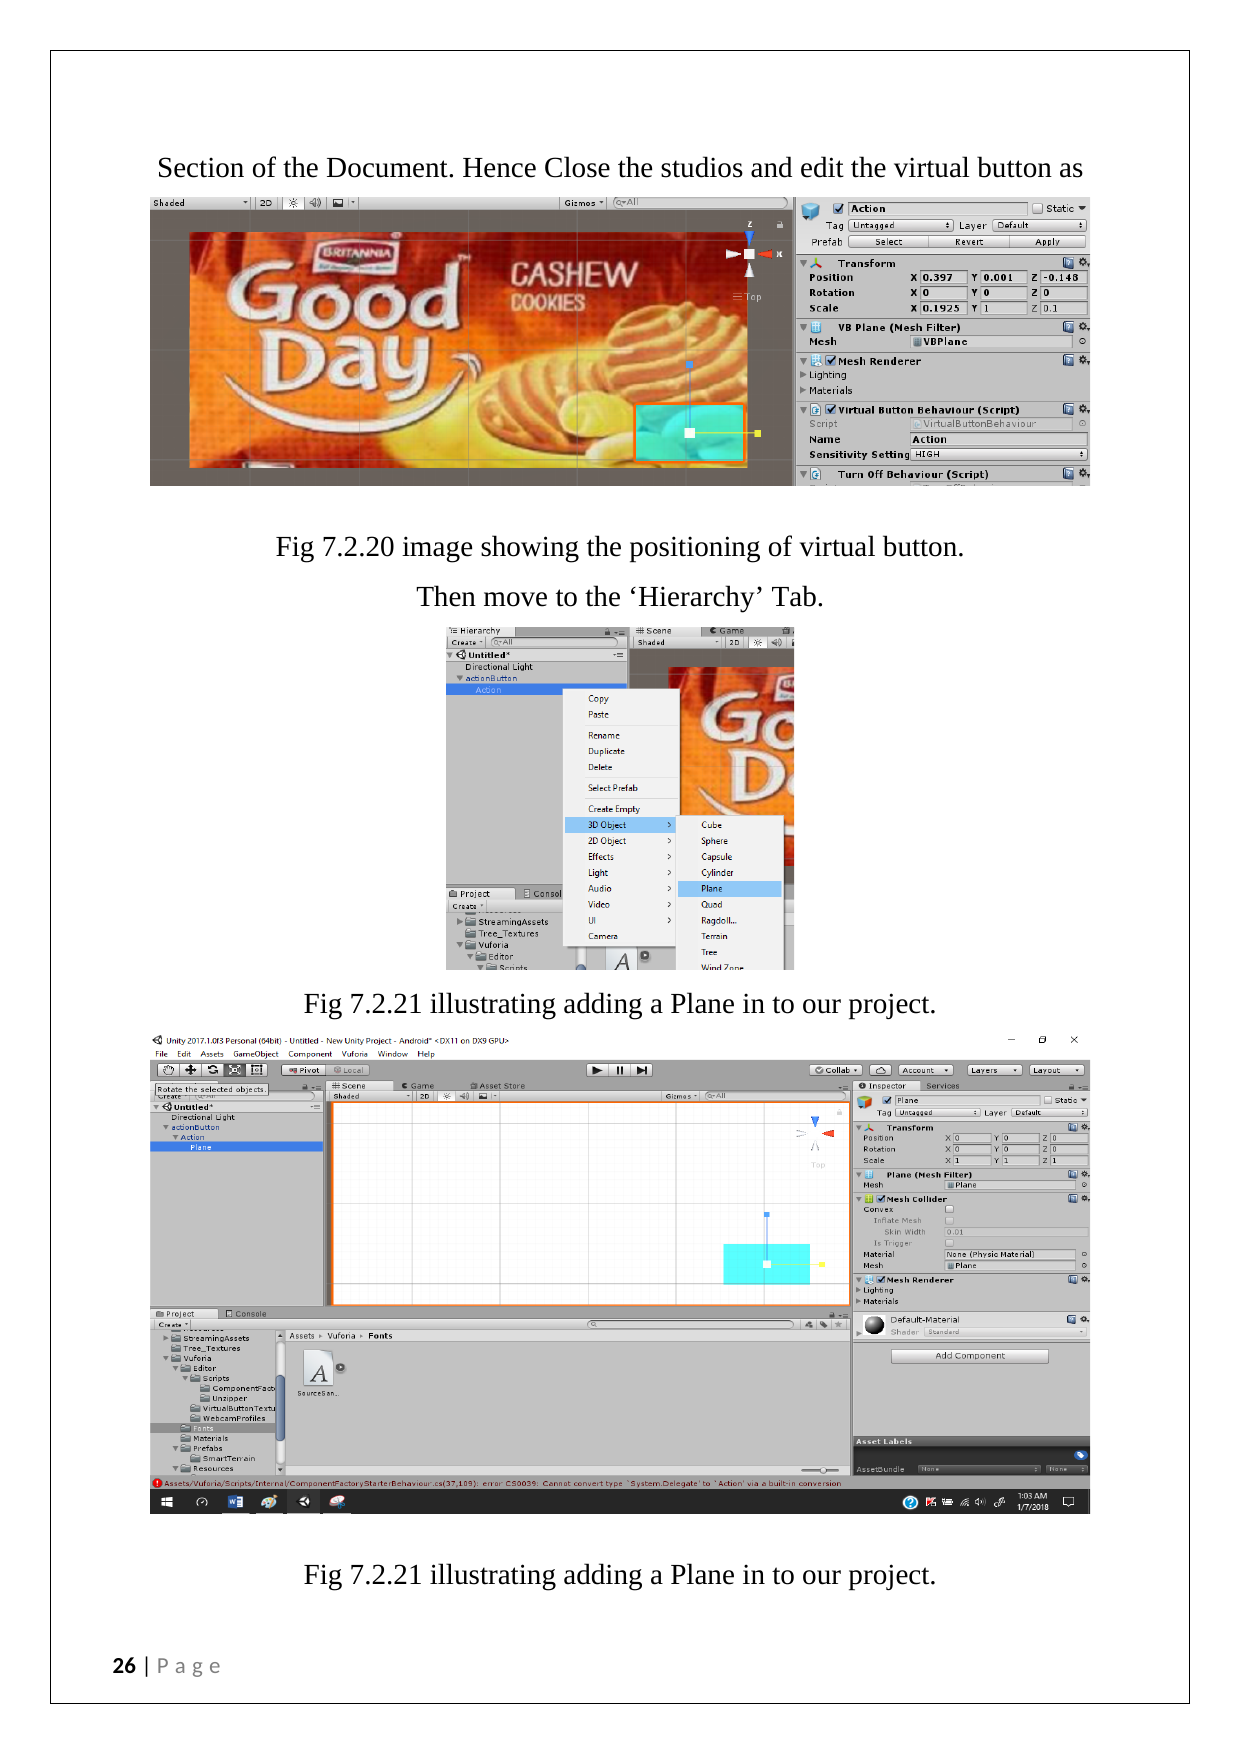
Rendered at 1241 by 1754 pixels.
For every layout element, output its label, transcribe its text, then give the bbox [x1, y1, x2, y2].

text Fig 7.2.21 illustrating adding a Plane in to our project. [112, 1557, 1128, 1591]
picture [150, 1033, 1091, 1514]
picture [446, 627, 795, 970]
picture [150, 197, 1091, 486]
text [112, 150, 1128, 485]
